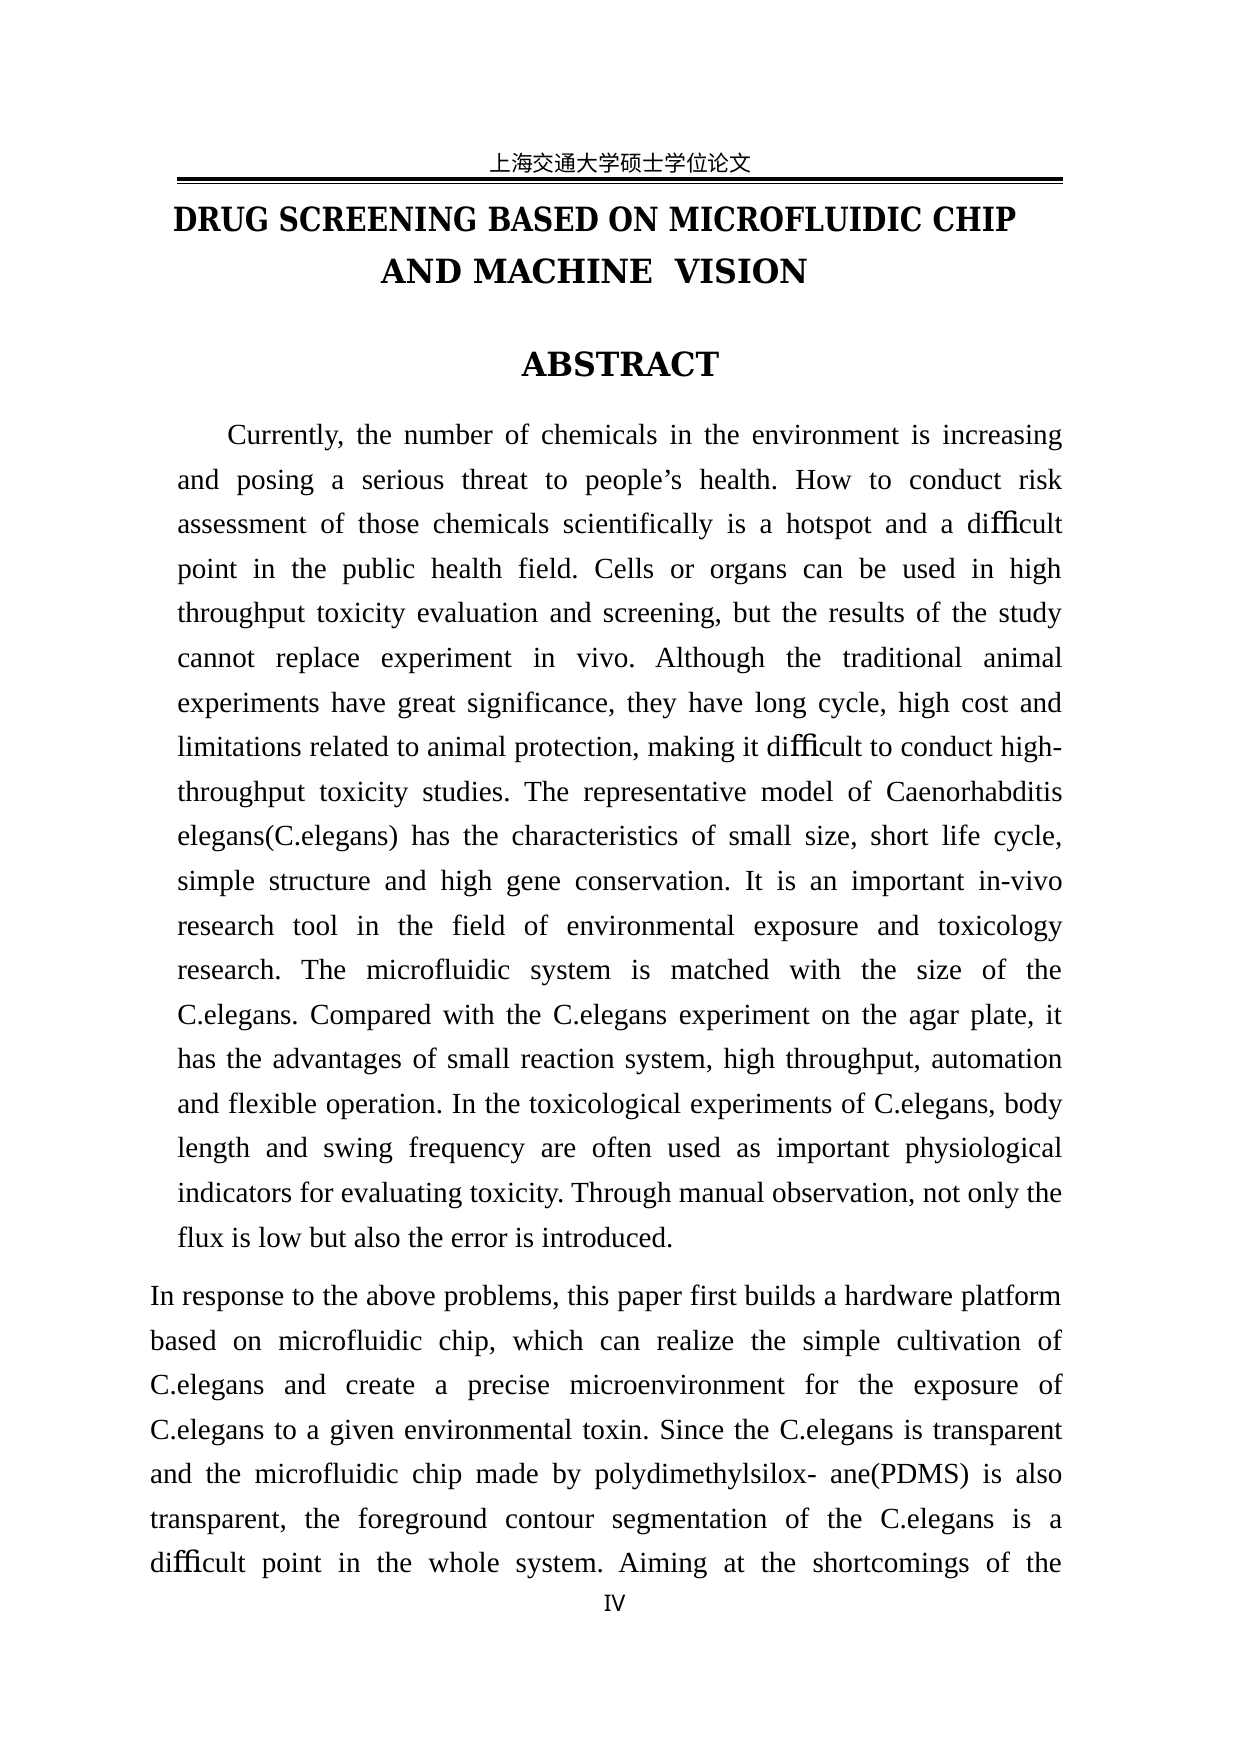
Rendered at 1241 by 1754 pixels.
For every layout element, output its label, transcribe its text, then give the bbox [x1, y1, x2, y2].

text Currently, the number of chemicals in the environment is increasing and posing a serious threat to people’s health. How to conduct risk assessment of those chemicals scientifically is a hotspot and a diﬃcult point in the public health field. Cells or organs can be used in high throughput toxicity evaluation and screening, but the results of the study cannot replace experiment in vivo. Although the traditional animal experiments have great significance, they have long cycle, high cost and limitations related to animal protection, making it diﬃcult to conduct high-throughput toxicity studies. The representative model of Caenorhabditis elegans(C.elegans) has the characteristics of small size, short life cycle, simple structure and high gene conservation. It is an important in-vivo research tool in the field of environmental exposure and toxicology research. The microfluidic system is matched with the size of the C.elegans. Compared with the C.elegans experiment on the agar plate, it has the advantages of small reaction system, high throughput, automation and flexible operation. In the toxicological experiments of C.elegans, body length and swing frequency are often used as important physiological indicators for evaluating toxicity. Through manual observation, not only the flux is low but also the error is introduced. [177, 417, 1063, 1253]
subtitle DRUG SCREENING BASED ON MICROFLUIDIC CHIP AND MACHINE VISION [150, 200, 1039, 291]
text ABSTRACT [276, 345, 964, 384]
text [150, 1278, 1063, 1579]
